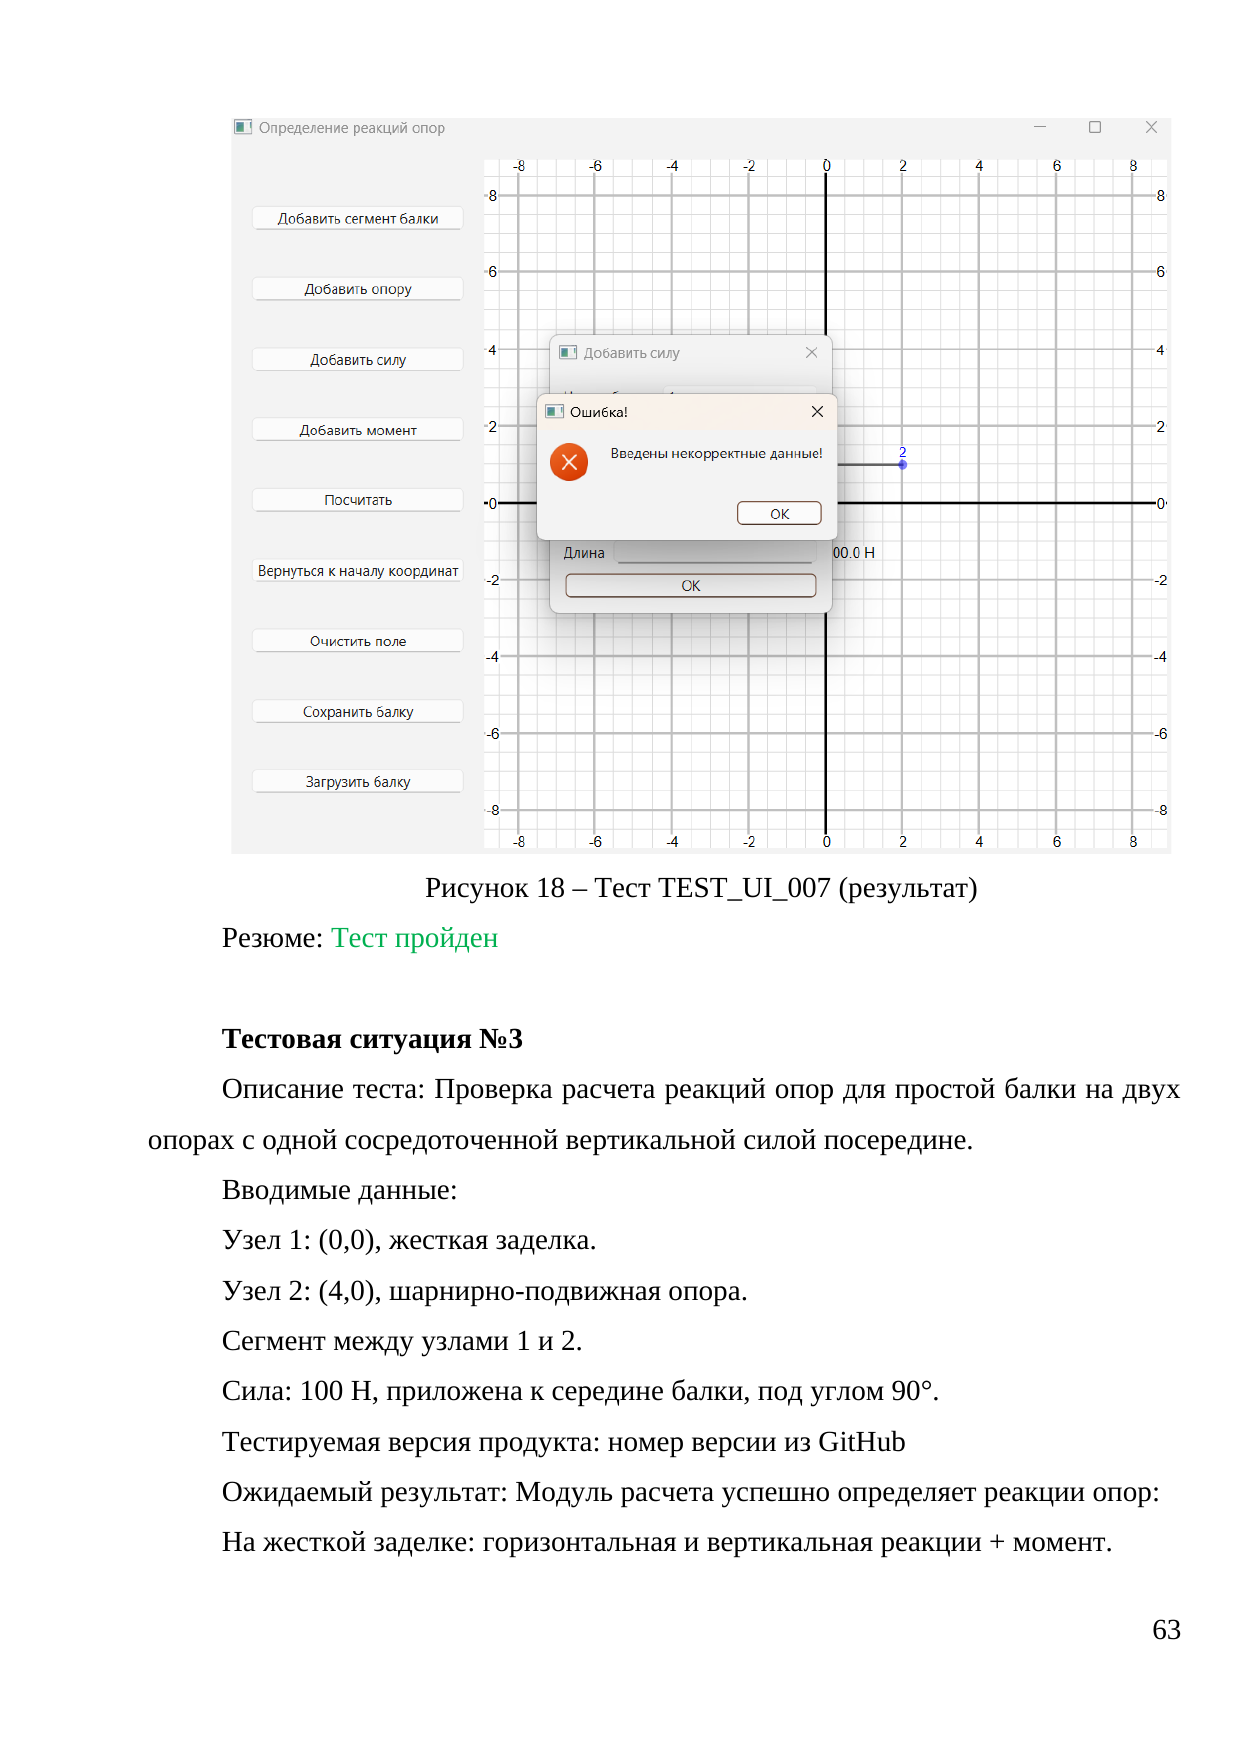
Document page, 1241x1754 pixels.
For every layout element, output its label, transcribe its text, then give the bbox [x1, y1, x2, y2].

text Узел 1: (0,0), жесткая заделка. [148, 1222, 1181, 1256]
text Рисунок 18 – Тест TEST_UI_007 (результат) [148, 870, 1181, 904]
text Описание теста: Проверка расчета реакций опор для простой балки на двух опорах с одной сосредоточенной вертикальной силой посередине. [148, 1072, 1181, 1155]
text Тестовая ситуация №3 [148, 1021, 1181, 1055]
text Сегмент между узлами 1 и 2. [148, 1323, 1181, 1357]
text Узел 2: (4,0), шарнирно-подвижная опора. [148, 1273, 1181, 1306]
picture [231, 118, 1172, 854]
text Вводимые данные: [148, 1172, 1181, 1206]
text Тестируемая версия продукта: номер версии из GitHub [148, 1424, 1181, 1457]
text Сила: 100 Н, приложена к середине балки, под углом 90°. [148, 1373, 1181, 1407]
text Резюме: Тест пройден [148, 921, 1181, 954]
text На жесткой заделке: горизонтальная и вертикальная реакции + момент. [148, 1524, 1181, 1558]
text Ожидаемый результат: Модуль расчета успешно определяет реакции опор: [148, 1474, 1181, 1508]
